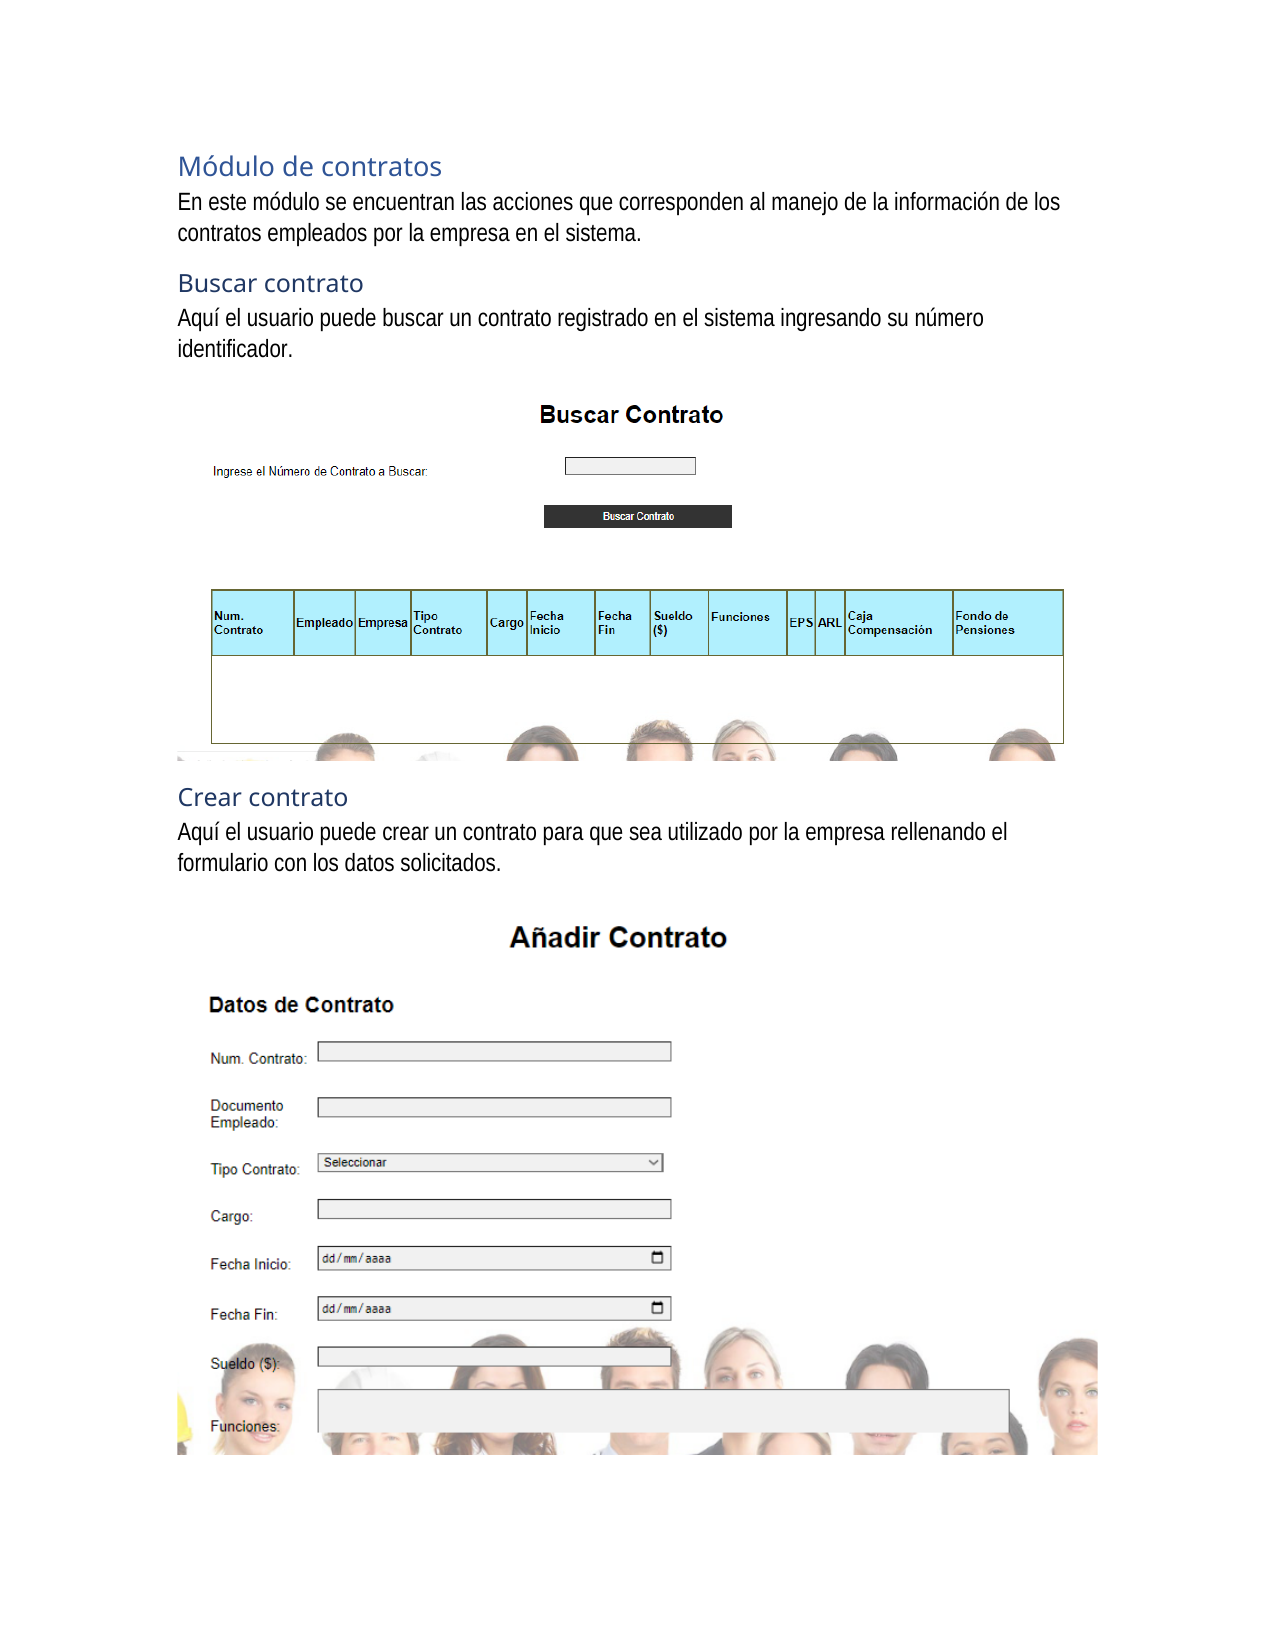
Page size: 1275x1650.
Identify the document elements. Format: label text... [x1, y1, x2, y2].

text En este módulo se encuentran las acciones que corresponden al manejo de la información de los contratos empleados por la empresa en el sistema. [177, 187, 1098, 247]
text Aquí el usuario puede crear un contrato para que sea utilizado por la empresa rellenando el formulario con los datos solicitados. [177, 817, 1098, 876]
subtitle Buscar contrato [177, 266, 1098, 300]
text Aquí el usuario puede buscar un contrato registrado en el sistema ingresando su número identificador. [177, 303, 1098, 362]
picture [177, 895, 1098, 1455]
subtitle Crear contrato [177, 780, 1098, 814]
picture [177, 381, 1098, 761]
subtitle Módulo de contratos [177, 148, 1098, 184]
